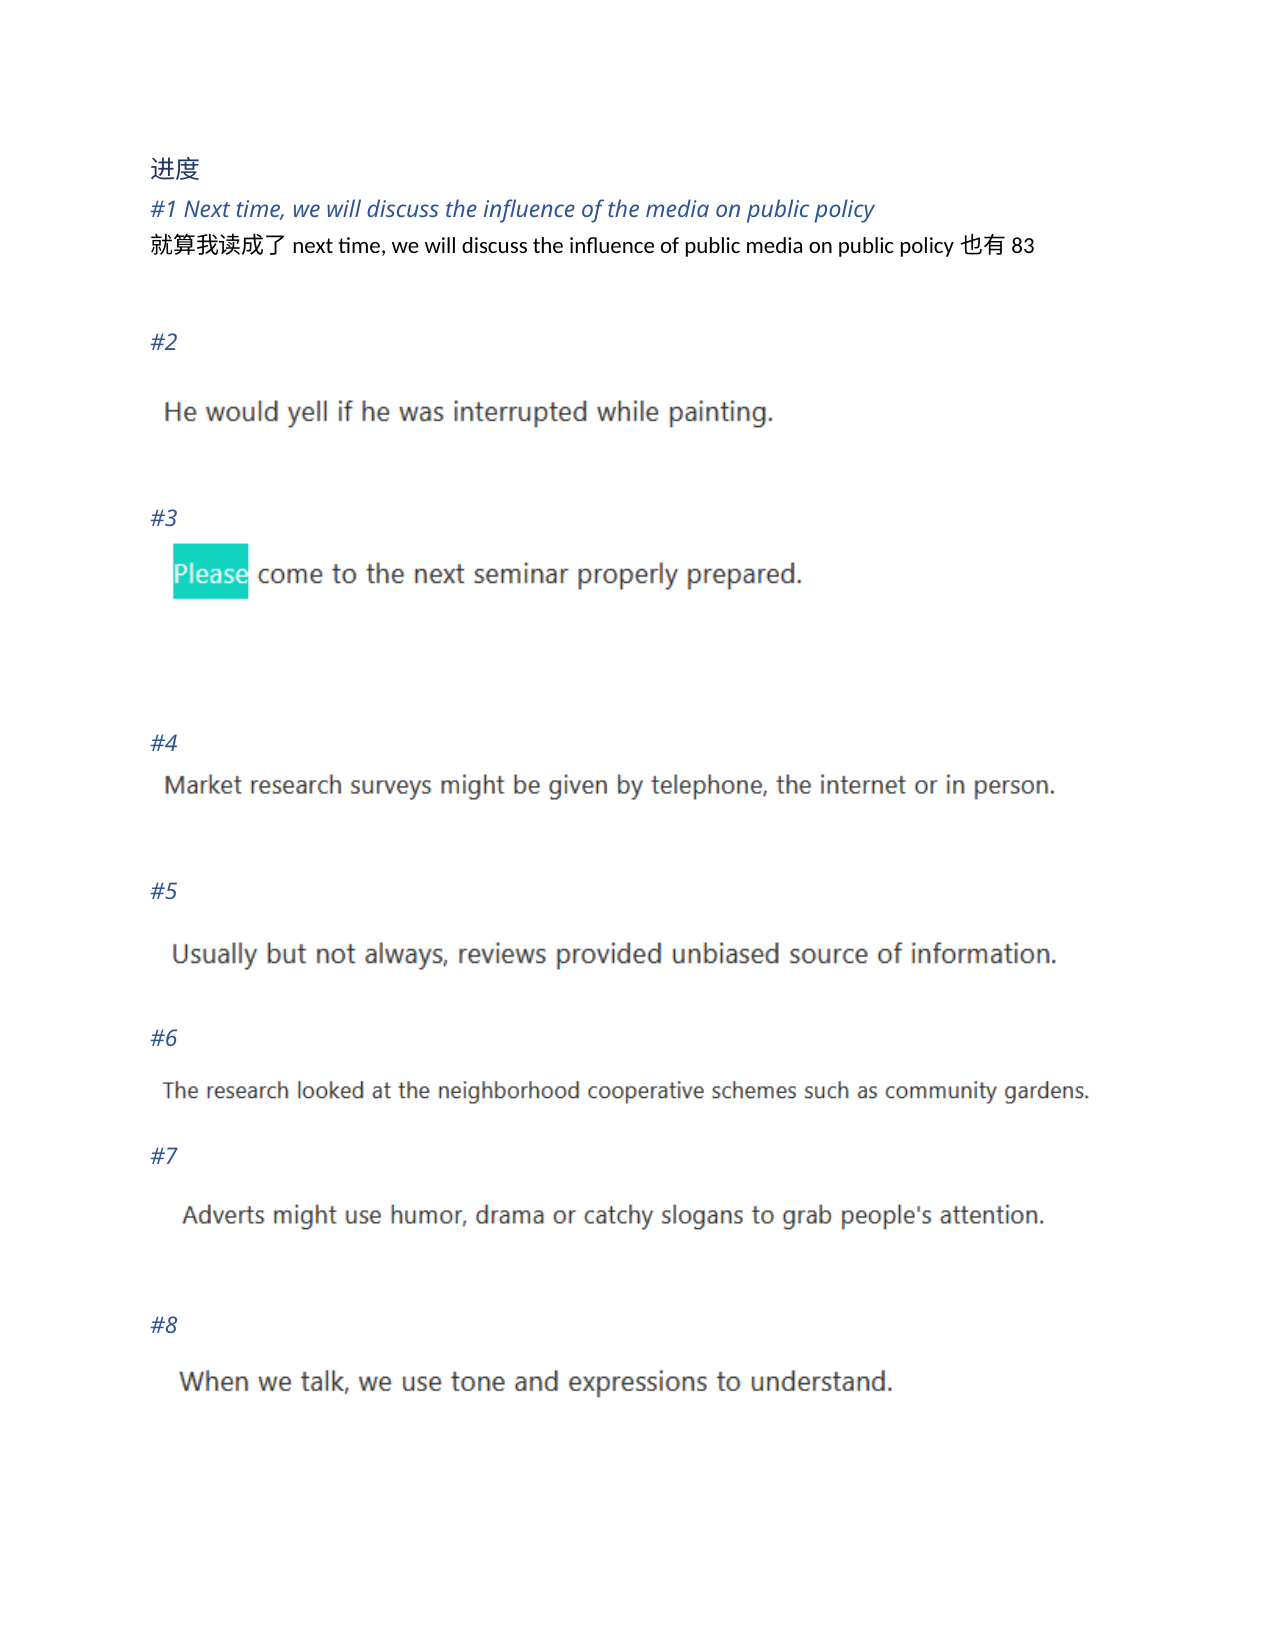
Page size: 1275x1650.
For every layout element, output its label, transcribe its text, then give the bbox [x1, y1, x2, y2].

picture [150, 536, 854, 615]
subtitle #5 [150, 875, 1125, 906]
subtitle #6 [150, 1022, 1125, 1053]
picture [150, 360, 885, 437]
subtitle #7 [150, 1140, 1125, 1171]
picture [150, 908, 1087, 1003]
text 就算我读成了next time, we will discuss the influence of public media on public policy 也有 83 [150, 227, 1125, 260]
picture [150, 1055, 1125, 1122]
subtitle #2 [150, 326, 1125, 358]
subtitle #3 [150, 502, 1125, 534]
picture [150, 1173, 1125, 1244]
picture [150, 1342, 929, 1407]
subtitle #8 [150, 1309, 1125, 1340]
subtitle 进度 [150, 150, 1125, 186]
subtitle #4 [150, 727, 1125, 758]
picture [150, 760, 1125, 810]
subtitle #1 Next time, we will discuss the influence of the media on public policy [150, 193, 1125, 224]
